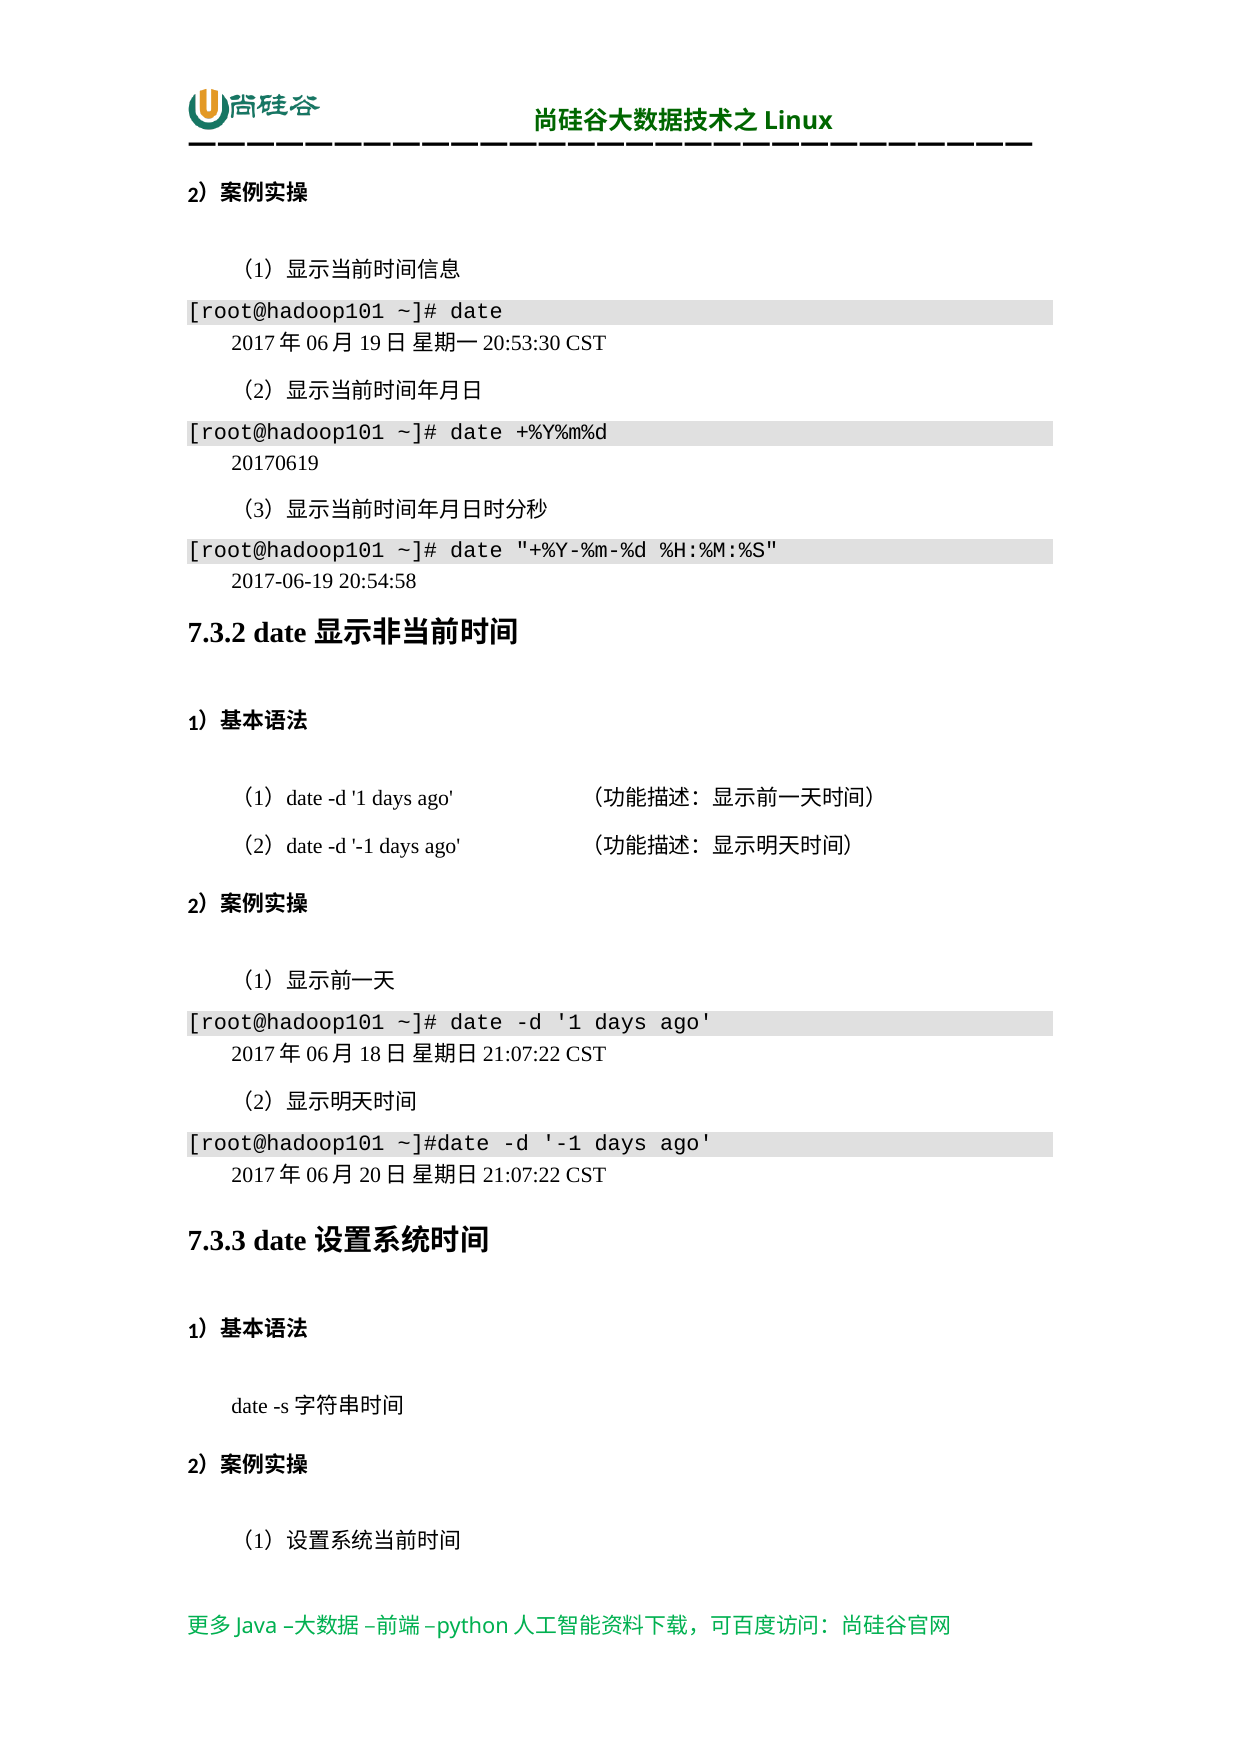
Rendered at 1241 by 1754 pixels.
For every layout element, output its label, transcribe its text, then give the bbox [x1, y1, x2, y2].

text [root@hadoop101 ~]# date "+%Y-%m-%d %H:%M:%S" [187, 539, 1053, 564]
text 2017年 06月 20日 星期日 21:07:22 CST [187, 1157, 1053, 1189]
text [root@hadoop101 ~]#date -d '-1 days ago' [187, 1132, 1053, 1157]
subtitle 7.3.3 date 设置系统时间 [187, 1205, 1053, 1270]
text 2017年 06月 18日 星期日 21:07:22 CST [187, 1036, 1053, 1068]
text （1）date -d '1 days ago' （功能描述：显示前一天时间） [187, 779, 1053, 812]
text （1）显示当前时间信息 [187, 252, 1053, 284]
text [root@hadoop101 ~]# date -d '1 days ago' [187, 1011, 1053, 1036]
text 2）案例实操 [187, 165, 1053, 230]
text [root@hadoop101 ~]# date [187, 300, 1053, 325]
text （1）显示前一天 [187, 962, 1053, 995]
text （1）设置系统当前时间 [187, 1523, 1053, 1555]
text 1）基本语法 [187, 692, 1053, 757]
text [root@hadoop101 ~]# date +%Y%m%d [187, 421, 1053, 446]
subtitle 7.3.2 date 显示非当前时间 [187, 597, 1053, 662]
text （2）显示当前时间年月日 [187, 373, 1053, 406]
text 20170619 [187, 446, 1053, 479]
text （2）date -d '-1 days ago' （功能描述：显示明天时间） [187, 827, 1053, 860]
text 2017年 06月 19日 星期一 20:53:30 CST [187, 325, 1053, 357]
picture [187, 88, 320, 130]
text 1）基本语法 [187, 1301, 1053, 1366]
text （3）显示当前时间年月日时分秒 [187, 491, 1053, 524]
text date -s 字符串时间 [187, 1388, 1053, 1420]
text 2）案例实操 [187, 876, 1053, 941]
text 2017-06-19 20:54:58 [187, 564, 1053, 597]
text 2）案例实操 [187, 1436, 1053, 1501]
text （2）显示明天时间 [187, 1084, 1053, 1116]
